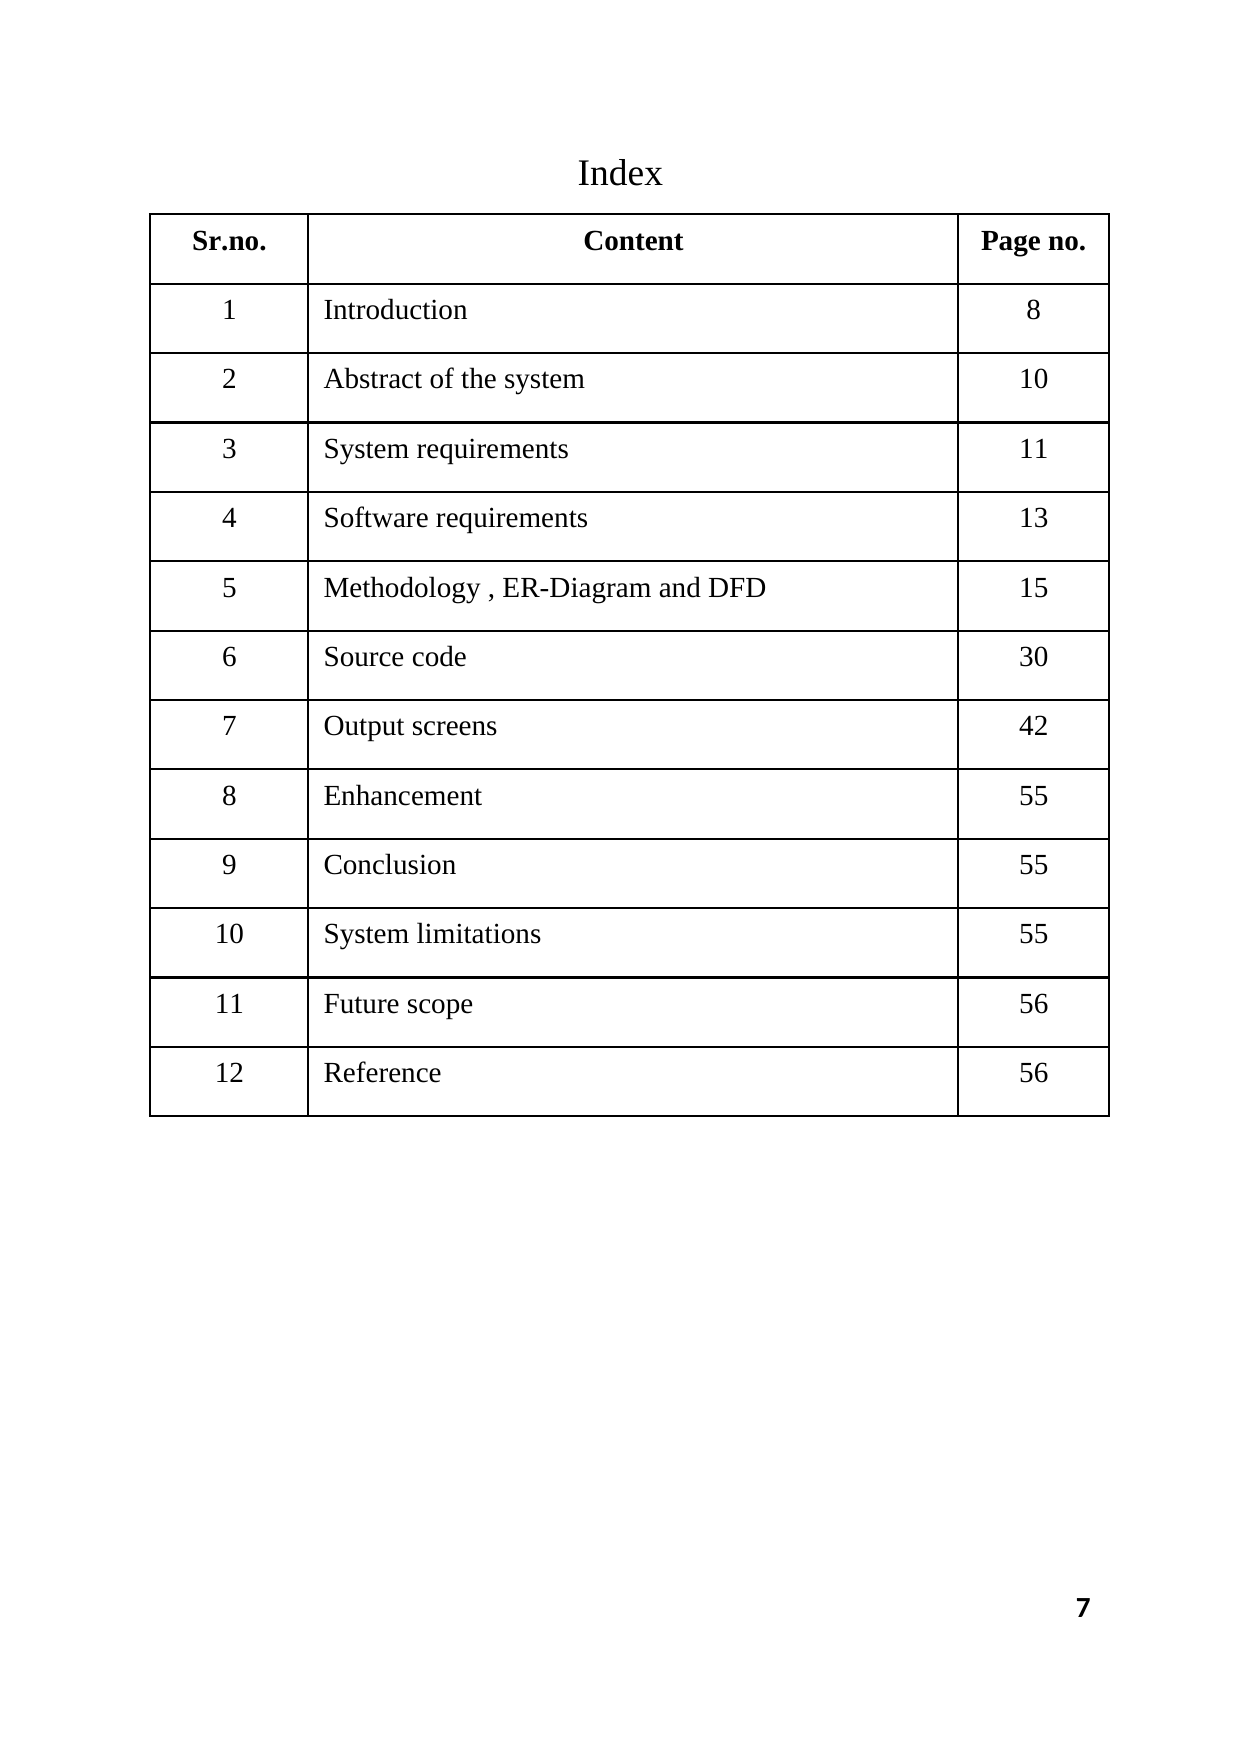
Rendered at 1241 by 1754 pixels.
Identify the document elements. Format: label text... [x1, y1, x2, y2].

table_cell Introduction [309, 285, 957, 352]
table_cell 6 [151, 632, 307, 699]
table_cell 8 [959, 285, 1108, 352]
table_cell Software requirements [309, 493, 957, 560]
table_cell Abstract of the system [309, 354, 957, 421]
table_cell Future scope [309, 979, 957, 1046]
table_cell 11 [959, 424, 1108, 491]
text Index [150, 150, 1090, 193]
table_cell 2 [151, 354, 307, 421]
table_cell 12 [151, 1048, 307, 1115]
table_cell Reference [309, 1048, 957, 1115]
table_cell 55 [959, 909, 1108, 976]
table_cell Output screens [309, 701, 957, 768]
table_cell 10 [151, 909, 307, 976]
table_cell 55 [959, 770, 1108, 838]
table_cell 1 [151, 285, 307, 352]
table_cell Conclusion [309, 840, 957, 907]
table_cell 13 [959, 493, 1108, 560]
table_cell 10 [959, 354, 1108, 421]
table_cell System requirements [309, 424, 957, 491]
table_cell Source code [309, 632, 957, 699]
table_cell 5 [151, 562, 307, 629]
table_cell 56 [959, 1048, 1108, 1115]
table_cell 15 [959, 562, 1108, 629]
table_cell 4 [151, 493, 307, 560]
table_cell 56 [959, 979, 1108, 1046]
table_cell 9 [151, 840, 307, 907]
table_header Sr.no. [151, 215, 307, 283]
table_cell 8 [151, 770, 307, 838]
table_cell 42 [959, 701, 1108, 768]
table_header Page no. [959, 215, 1108, 283]
table_cell 3 [151, 424, 307, 491]
table_cell Methodology , ER-Diagram and DFD [309, 562, 957, 629]
table_cell 11 [151, 979, 307, 1046]
table_cell Enhancement [309, 770, 957, 838]
table_cell System limitations [309, 909, 957, 976]
table_header Content [309, 215, 957, 283]
table_cell 7 [151, 701, 307, 768]
table_cell 30 [959, 632, 1108, 699]
table_cell 55 [959, 840, 1108, 907]
